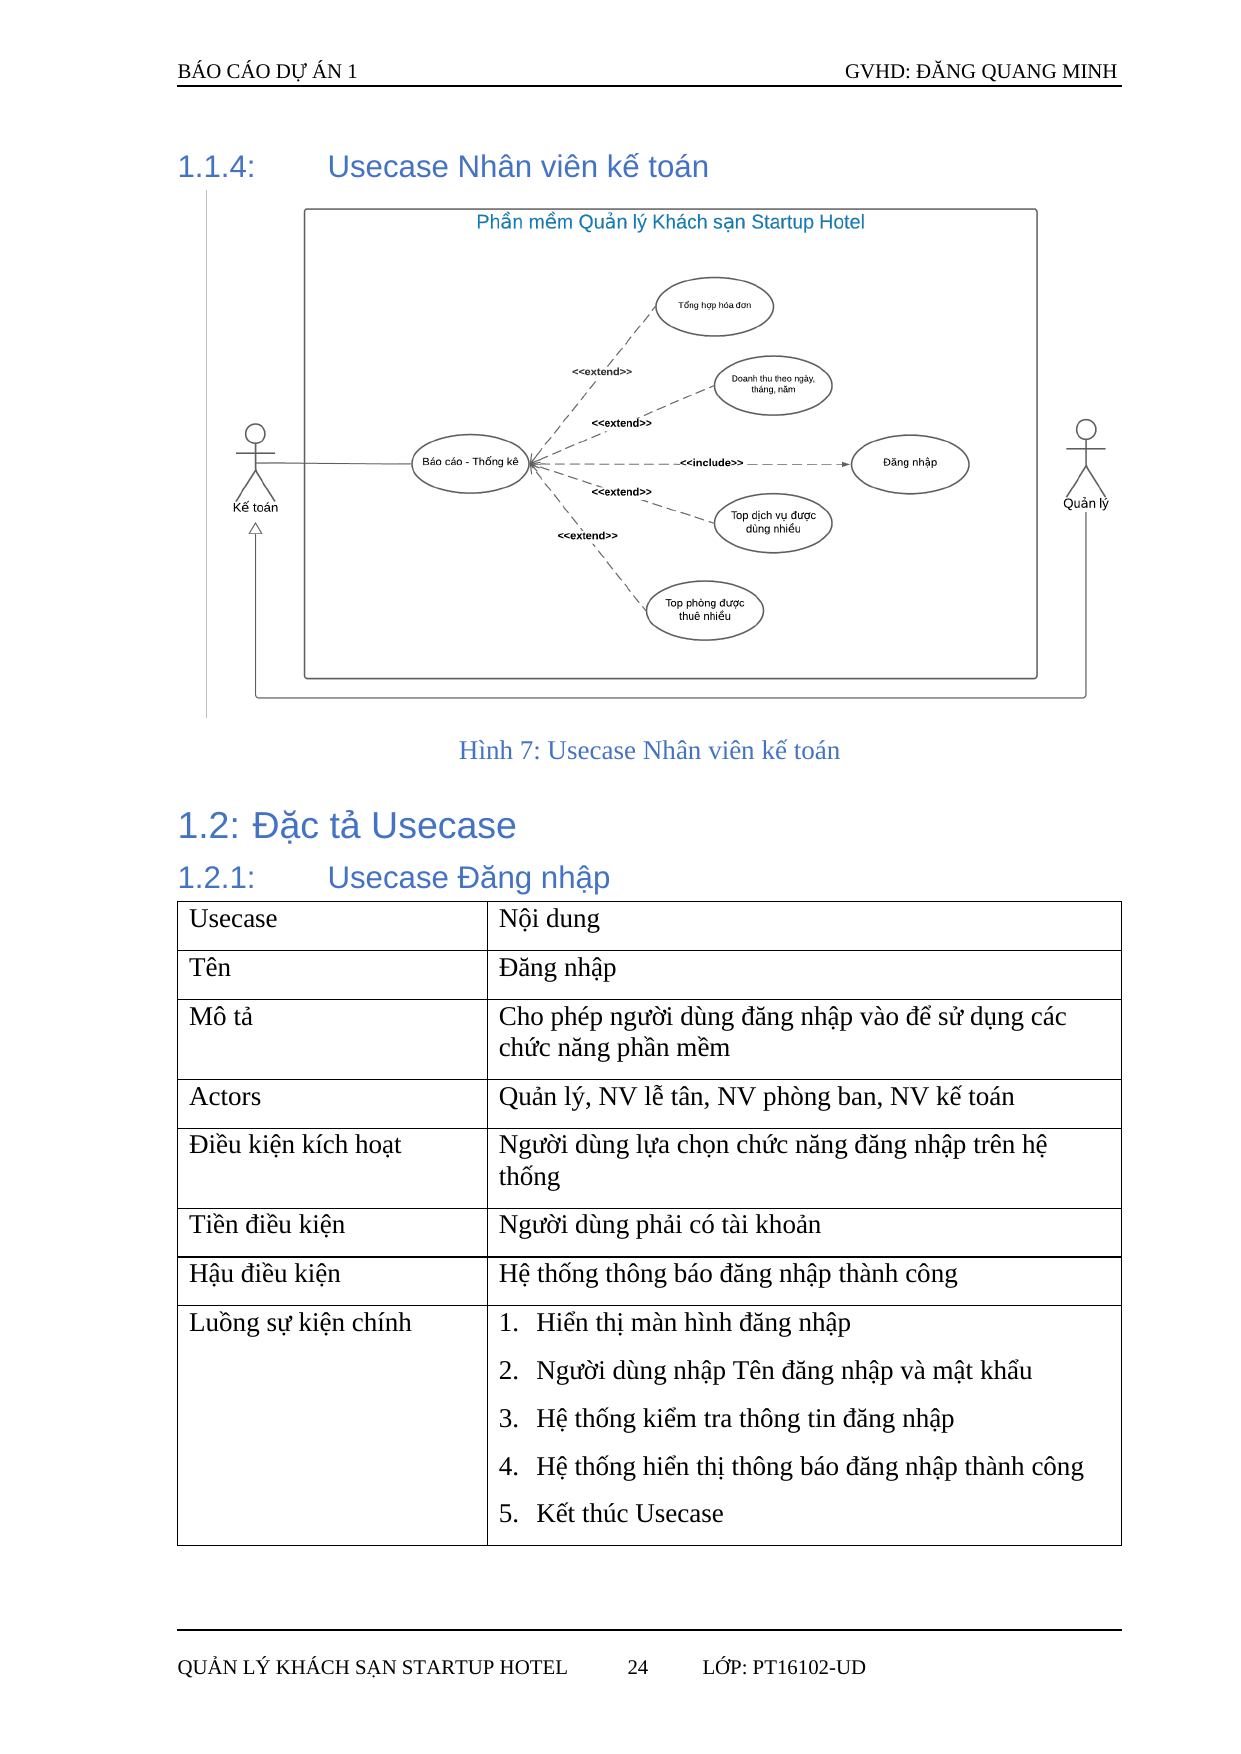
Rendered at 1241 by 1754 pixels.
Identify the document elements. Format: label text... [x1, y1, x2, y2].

table_cell Người dùng phải có tài khoản [488, 1209, 1121, 1256]
table_cell Đăng nhập [488, 951, 1121, 999]
table_cell Mô tả [178, 1000, 487, 1079]
table_cell Tên [178, 951, 487, 999]
table_cell Actors [178, 1080, 487, 1127]
table_cell Người dùng lựa chọn chức năng đăng nhập trên hệ thống [488, 1129, 1121, 1207]
picture [177, 190, 1164, 718]
table_cell Cho phép người dùng đăng nhập vào để sử dụng các chức năng phần mềm [488, 1000, 1121, 1079]
table_header Usecase [178, 902, 487, 950]
table_cell Hậu điều kiện [178, 1258, 487, 1305]
table_cell Luồng sự kiện chính [178, 1306, 487, 1545]
subtitle Đặc tả Usecase [177, 803, 1122, 846]
table_cell Điều kiện kích hoạt [178, 1129, 487, 1207]
table_cell Tiền điều kiện [178, 1209, 487, 1256]
text Hình : Usecase Nhân viên kế toán [177, 734, 1122, 766]
table_cell Quản lý, NV lễ tân, NV phòng ban, NV kế toán [488, 1080, 1121, 1127]
subtitle Usecase Nhân viên kế toán [177, 148, 1122, 184]
table_header Nội dung [488, 902, 1121, 950]
subtitle Usecase Đăng nhập [177, 859, 1122, 895]
table_cell Hiển thị màn hình đăng nhập Người dùng nhập Tên đăng nhập và mật khẩu Hệ thống kiểm tra thông tin đăng nhập Hệ thống hiển thị thông báo đăng nhập thành công Kết thúc Usecase [488, 1306, 1121, 1545]
table_cell Hệ thống thông báo đăng nhập thành công [488, 1258, 1121, 1305]
